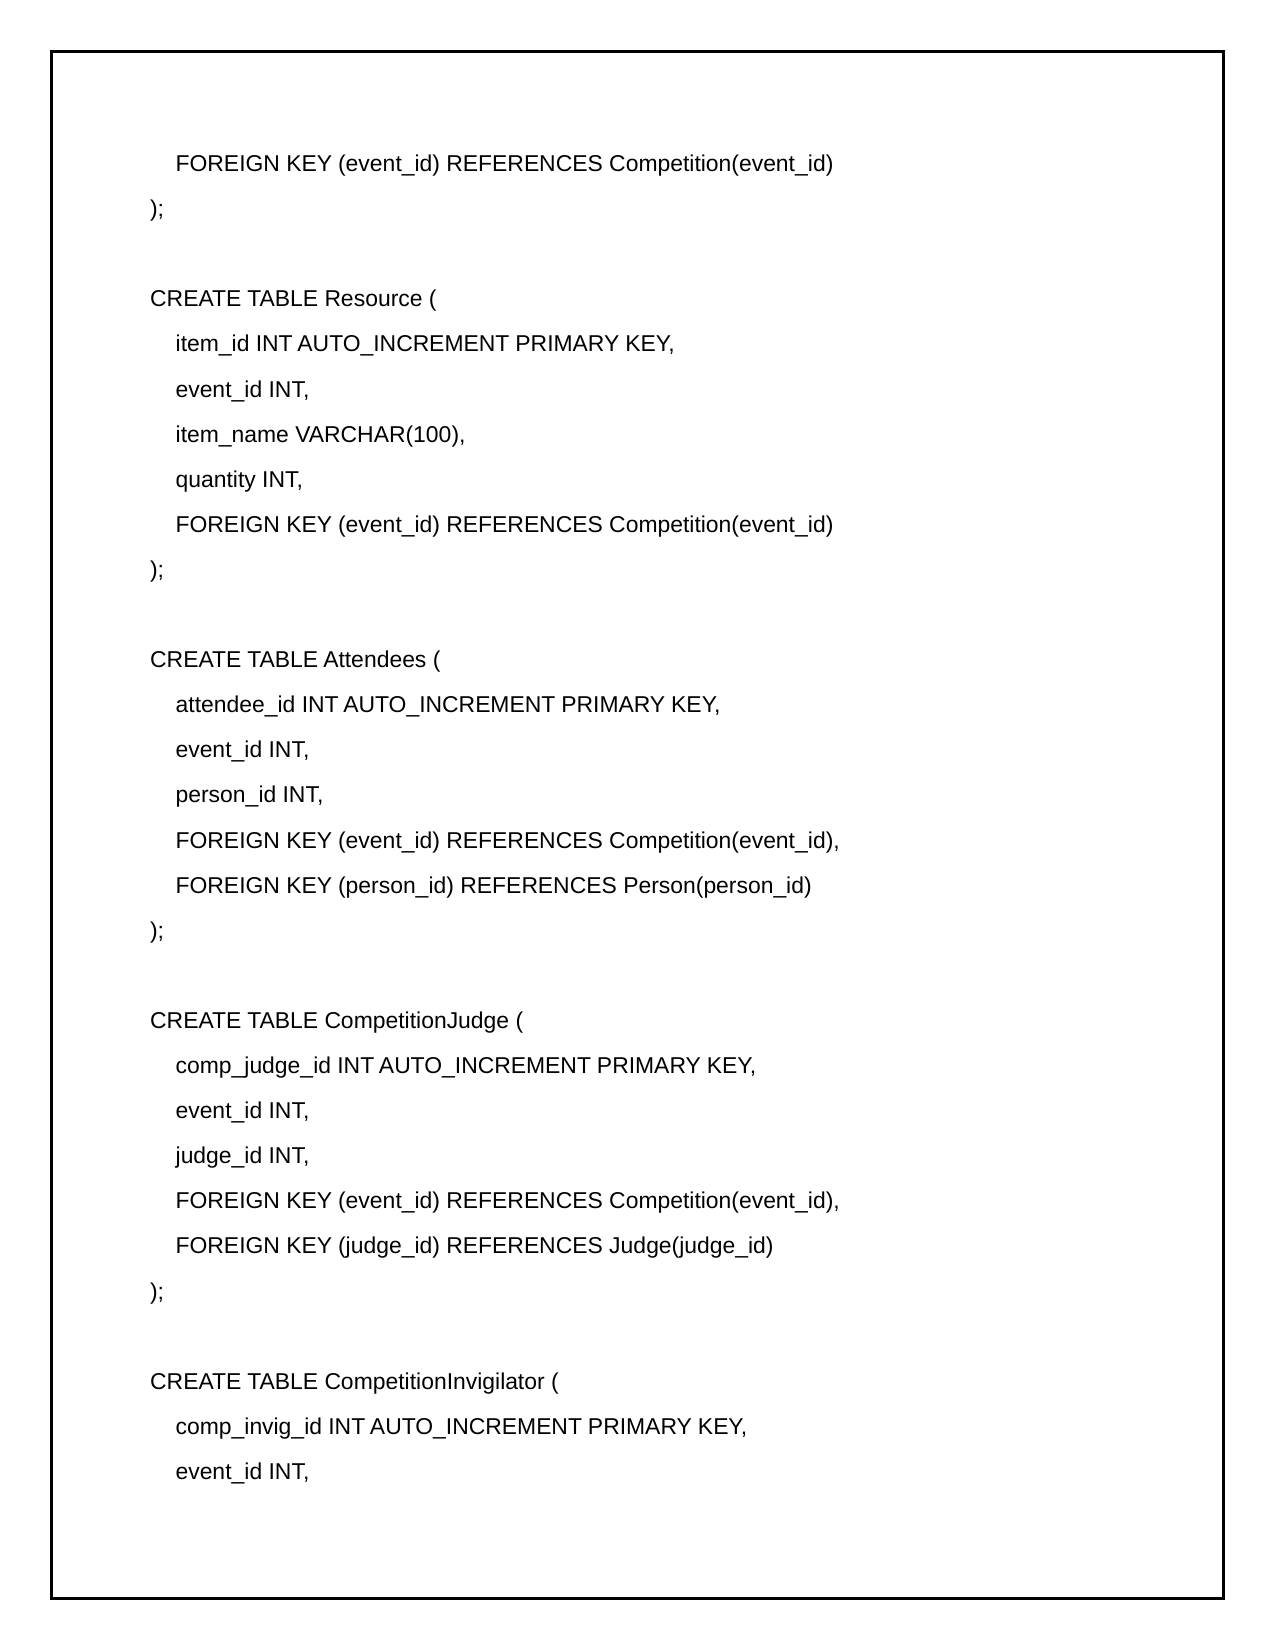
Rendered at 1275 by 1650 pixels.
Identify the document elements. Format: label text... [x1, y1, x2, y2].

text judge_id INT, [150, 1142, 1125, 1169]
text CREATE TABLE Attendees ( [150, 646, 1125, 672]
text CREATE TABLE CompetitionJudge ( [150, 1007, 1125, 1033]
text FOREIGN KEY (event_id) REFERENCES Competition(event_id) [150, 511, 1125, 537]
text FOREIGN KEY (event_id) REFERENCES Competition(event_id) [150, 150, 1125, 176]
text ); [150, 917, 1125, 943]
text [150, 1187, 1125, 1214]
text ); [150, 556, 1125, 582]
text event_id INT, [150, 736, 1125, 763]
text person_id INT, [150, 781, 1125, 808]
text CREATE TABLE CompetitionInvigilator ( [150, 1368, 1125, 1394]
text item_name VARCHAR(100), [150, 421, 1125, 447]
text comp_invig_id INT AUTO_INCREMENT PRIMARY KEY, [150, 1413, 1125, 1439]
text event_id INT, [150, 1458, 1125, 1484]
text ); [150, 1278, 1125, 1304]
text quantity INT, [150, 466, 1125, 492]
text event_id INT, [150, 376, 1125, 402]
text event_id INT, [150, 1097, 1125, 1123]
text ); [150, 195, 1125, 221]
text item_id INT AUTO_INCREMENT PRIMARY KEY, [150, 330, 1125, 357]
text CREATE TABLE Resource ( [150, 285, 1125, 312]
text FOREIGN KEY (event_id) REFERENCES Competition(event_id), [150, 827, 1125, 853]
text FOREIGN KEY (judge_id) REFERENCES Judge(judge_id) [150, 1232, 1125, 1259]
text FOREIGN KEY (person_id) REFERENCES Person(person_id) [150, 872, 1125, 898]
text attendee_id INT AUTO_INCREMENT PRIMARY KEY, [150, 691, 1125, 718]
text comp_judge_id INT AUTO_INCREMENT PRIMARY KEY, [150, 1052, 1125, 1078]
